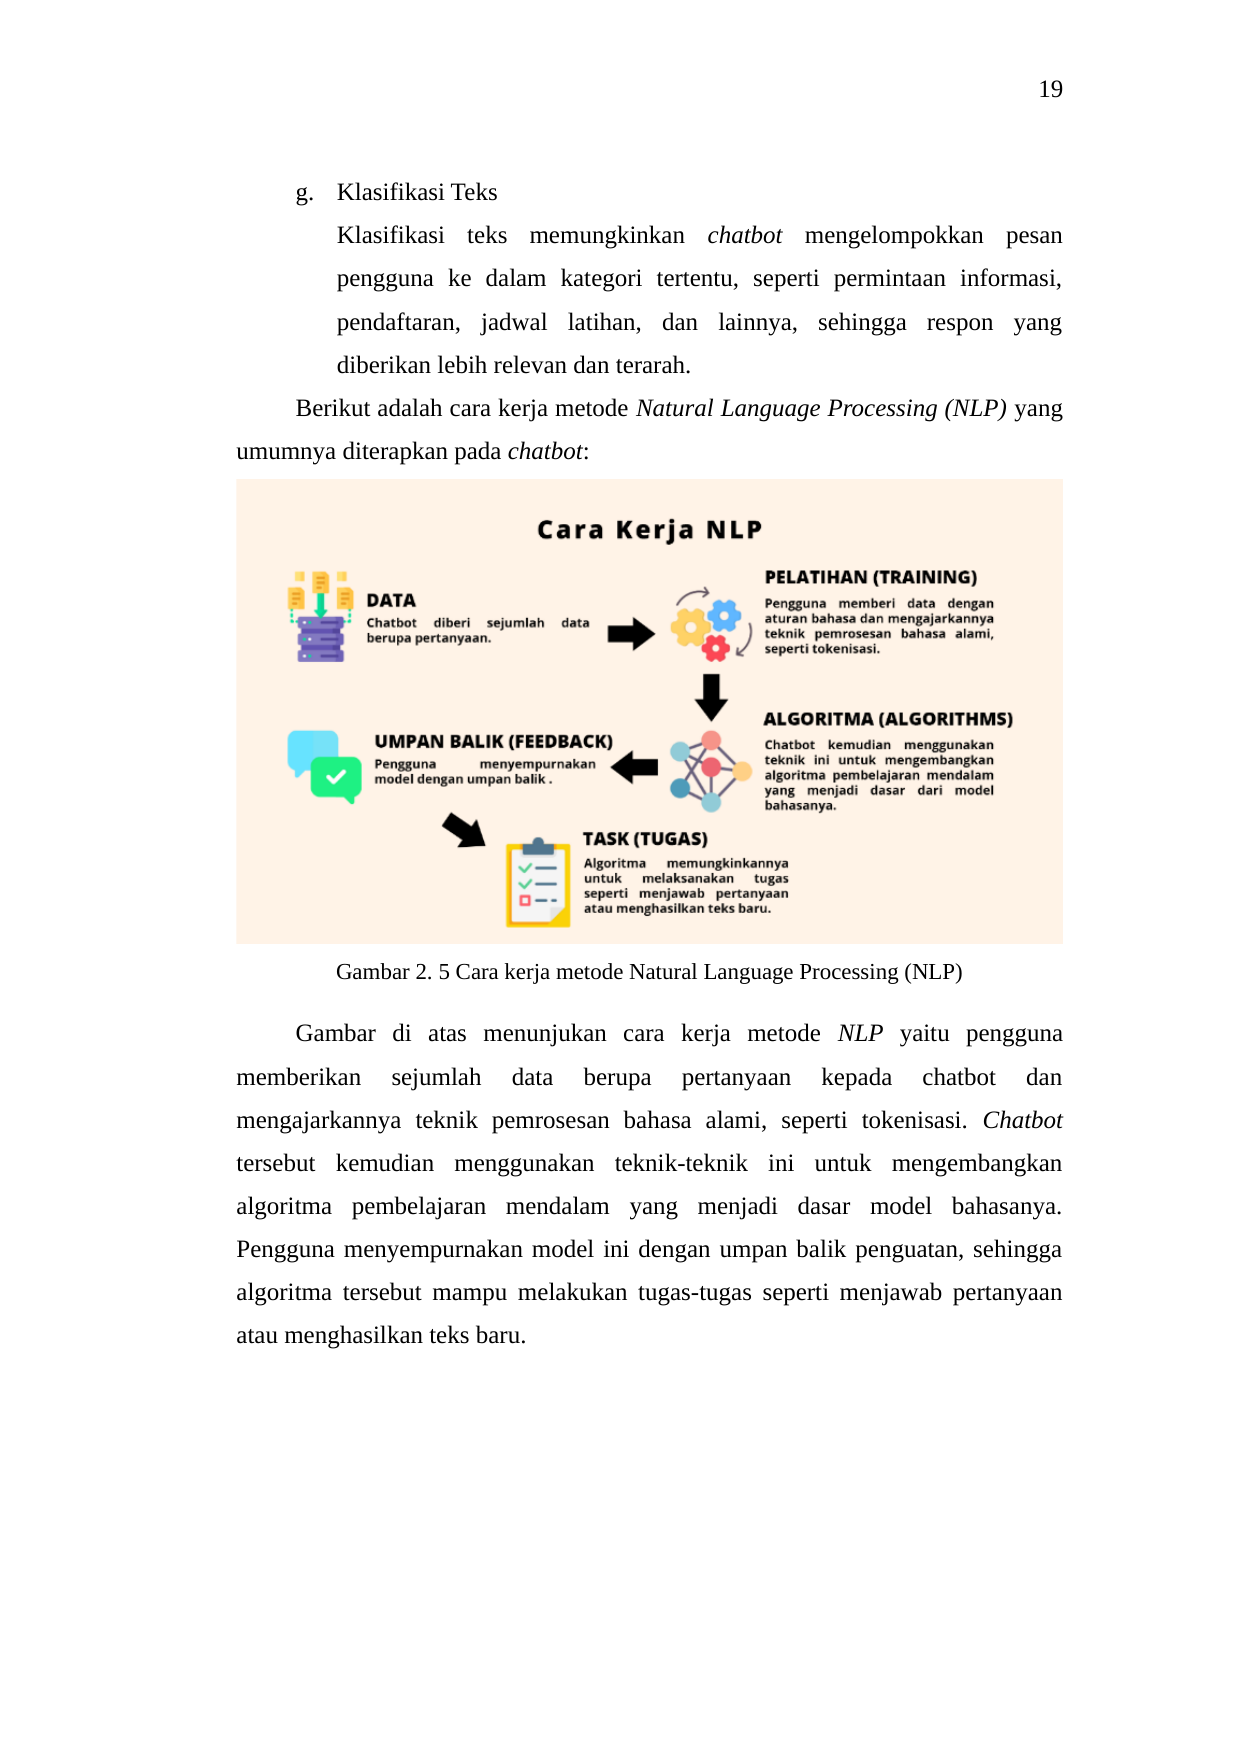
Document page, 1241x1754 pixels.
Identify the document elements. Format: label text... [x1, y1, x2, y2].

text Berikut adalah cara kerja metode Natural Language Processing (NLP) yang umumnya diterapkan pada chatbot: [236, 393, 1063, 465]
text Gambar 2. 5 Cara kerja metode Natural Language Processing (NLP) [236, 958, 1063, 984]
picture [236, 479, 1063, 944]
list Klasifikasi Teks [295, 177, 1063, 206]
text Gambar di atas menunjukan cara kerja metode NLP yaitu pengguna memberikan sejumlah data berupa pertanyaan kepada chatbot dan mengajarkannya teknik pemrosesan bahasa alami, seperti tokenisasi. Chatbot tersebut kemudian menggunakan teknik-teknik ini untuk mengembangkan algoritma pembelajaran mendalam yang menjadi dasar model bahasanya. Pengguna menyempurnakan model ini dengan umpan balik penguatan, sehingga algoritma tersebut mampu melakukan tugas-tugas seperti menjawab pertanyaan atau menghasilkan teks baru. [236, 1018, 1063, 1349]
list Klasifikasi teks memungkinkan chatbot mengelompokkan pesan pengguna ke dalam kategori tertentu, seperti permintaan informasi, pendaftaran, jadwal latihan, dan lainnya, sehingga respon yang diberikan lebih relevan dan terarah. [337, 220, 1063, 378]
